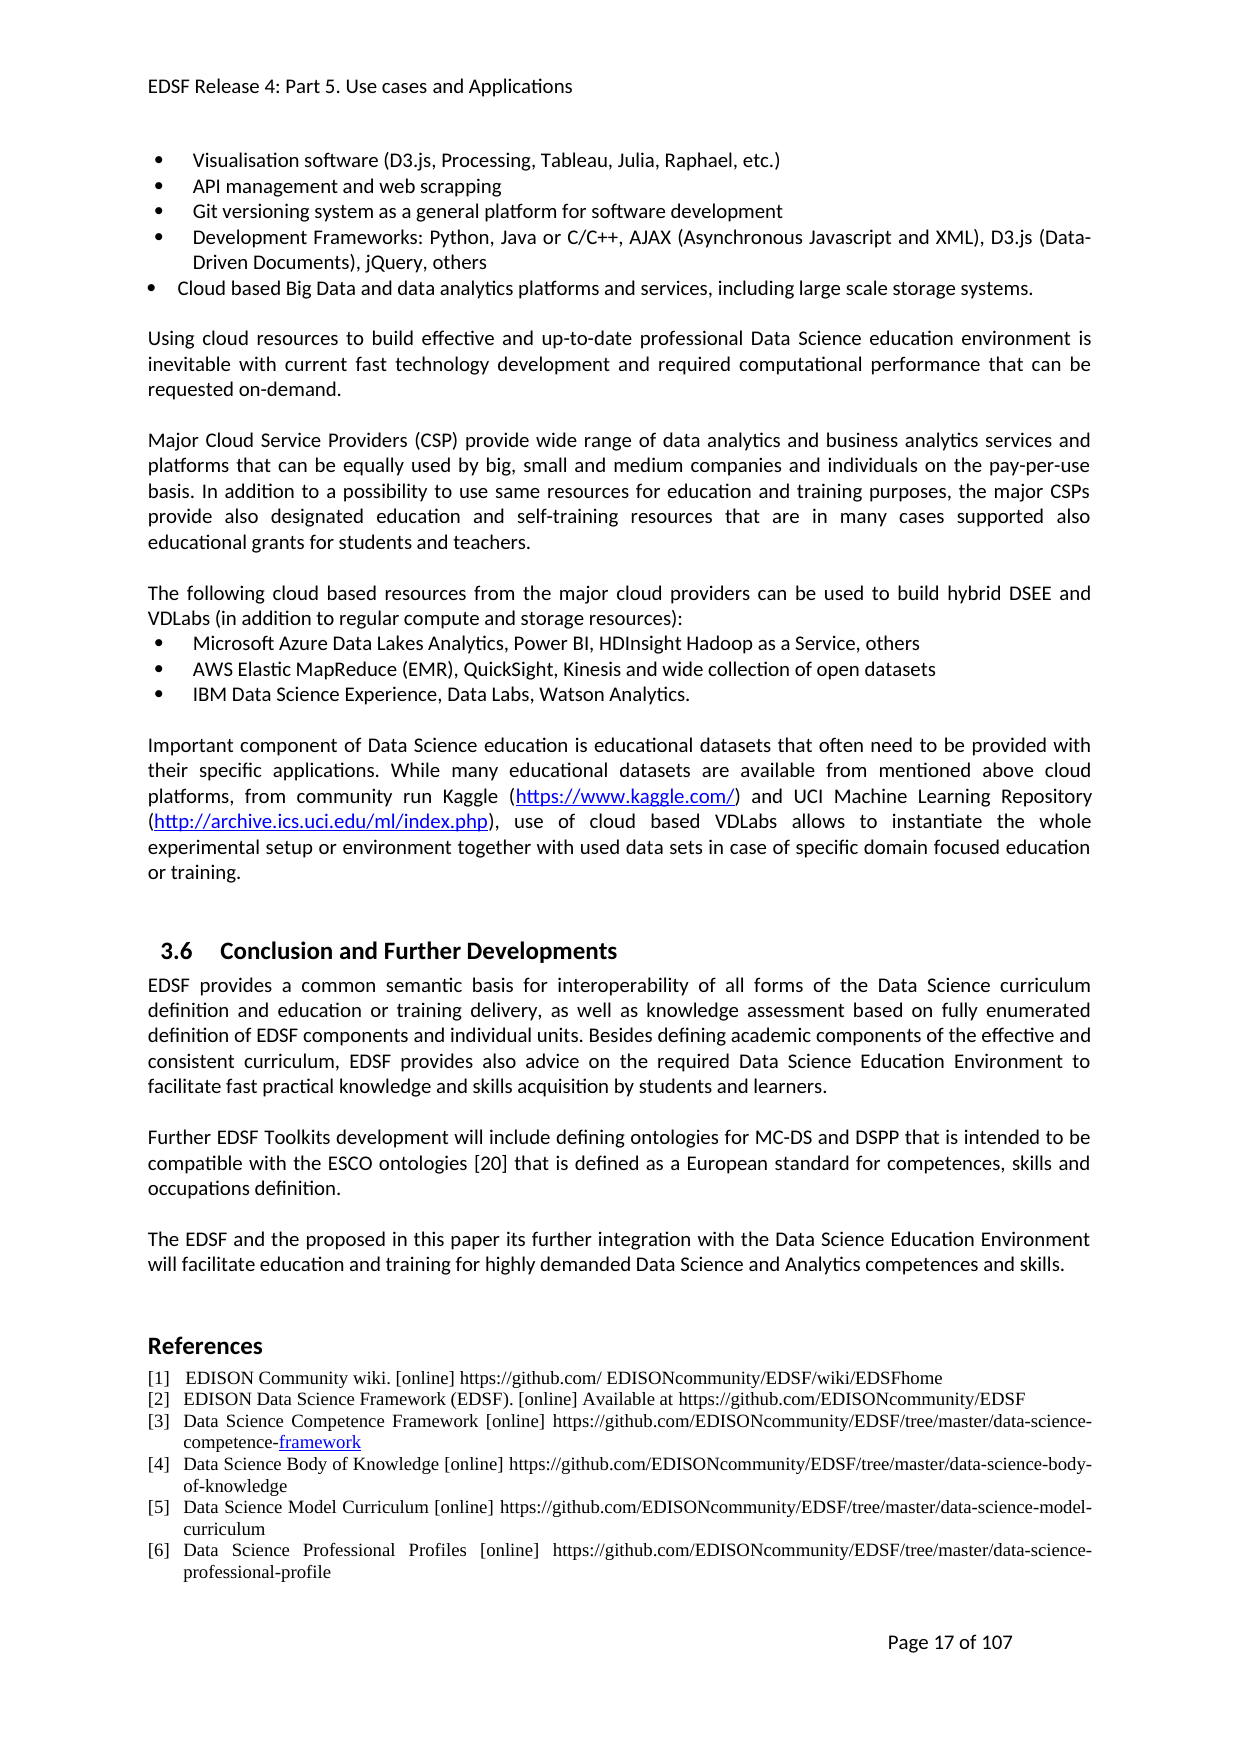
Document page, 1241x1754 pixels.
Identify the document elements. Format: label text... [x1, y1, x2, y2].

text Data Science Competence Framework [online] https://github.com/EDISONcommunity/EDSF/tree/master/data-science-competence-framework [148, 1410, 1093, 1453]
text Data Science Professional Profiles [online] https://github.com/EDISONcommunity/EDSF/tree/master/data-science-professional-profile [148, 1539, 1093, 1582]
text The following cloud based resources from the major cloud providers can be used to build hybrid DSEE and VDLabs (in addition to regular compute and storage resources): [148, 580, 1093, 631]
list Git versioning system as a general platform for software development [155, 198, 1093, 224]
text Further EDSF Toolkits development will include defining ontologies for MC-DS and DSPP that is intended to be compatible with the ESCO ontologies [20] that is defined as a European standard for competences, skills and occupations definition. [148, 1124, 1093, 1201]
text Data Science Body of Knowledge [online] https://github.com/EDISONcommunity/EDSF/tree/master/data-science-body-of-knowledge [148, 1453, 1093, 1496]
text Data Science Model Curriculum [online] https://github.com/EDISONcommunity/EDSF/tree/master/data-science-model-curriculum [148, 1496, 1093, 1539]
subtitle Conclusion and Further Developments [160, 935, 1093, 966]
list Cloud based Big Data and data analytics platforms and services, including large scale storage systems. [148, 275, 1093, 300]
list API management and web scrapping [155, 173, 1093, 198]
text EDISON Community wiki. [online] https://github.com/ EDISONcommunity/EDSF/wiki/EDSFhome [148, 1367, 1093, 1388]
list Visualisation software (D3.js, Processing, Tableau, Julia, Raphael, etc.) [155, 148, 1093, 173]
list IBM Data Science Experience, Data Labs, Watson Analytics. [155, 681, 1093, 707]
list Development Frameworks: Python, Java or C/C++, AJAX (Asynchronous Javascript and XML), D3.js (Data-Driven Documents), jQuery, others [155, 224, 1093, 275]
text EDSF provides a common semantic basis for interoperability of all forms of the Data Science curriculum definition and education or training delivery, as well as knowledge assessment based on fully enumerated definition of EDSF components and individual units. Besides defining academic components of the effective and consistent curriculum, EDSF provides also advice on the required Data Science Education Environment to facilitate fast practical knowledge and skills acquisition by students and learners. [148, 972, 1093, 1099]
text Using cloud resources to build effective and up-to-date professional Data Science education environment is inevitable with current fast technology development and required computational performance that can be requested on-demand. [148, 326, 1093, 402]
subtitle References [148, 1330, 1093, 1360]
text EDISON Data Science Framework (EDSF). [online] Available at https://github.com/EDISONcommunity/EDSF [148, 1388, 1093, 1410]
text Major Cloud Service Providers (CSP) provide wide range of data analytics and business analytics services and platforms that can be equally used by big, small and medium companies and individuals on the pay-per-use basis. In addition to a possibility to use same resources for education and training purposes, the major CSPs provide also designated education and self-training resources that are in many cases supported also educational grants for students and teachers. [148, 427, 1093, 554]
list Microsoft Azure Data Lakes Analytics, Power BI, HDInsight Hadoop as a Service, others [155, 631, 1093, 656]
text Important component of Data Science education is educational datasets that often need to be provided with their specific applications. While many educational datasets are available from mentioned above cloud platforms, from community run Kaggle (https://www.kaggle.com/) and UCI Machine Learning Repository (http://archive.ics.uci.edu/ml/index.php), use of cloud based VDLabs allows to instantiate the whole experimental setup or environment together with used data sets in case of specific domain focused education or training. [148, 732, 1093, 885]
text The EDSF and the proposed in this paper its further integration with the Data Science Education Environment will facilitate education and training for highly demanded Data Science and Analytics competences and skills. [148, 1226, 1093, 1277]
list AWS Elastic MapReduce (EMR), QuickSight, Kinesis and wide collection of open datasets [155, 656, 1093, 681]
